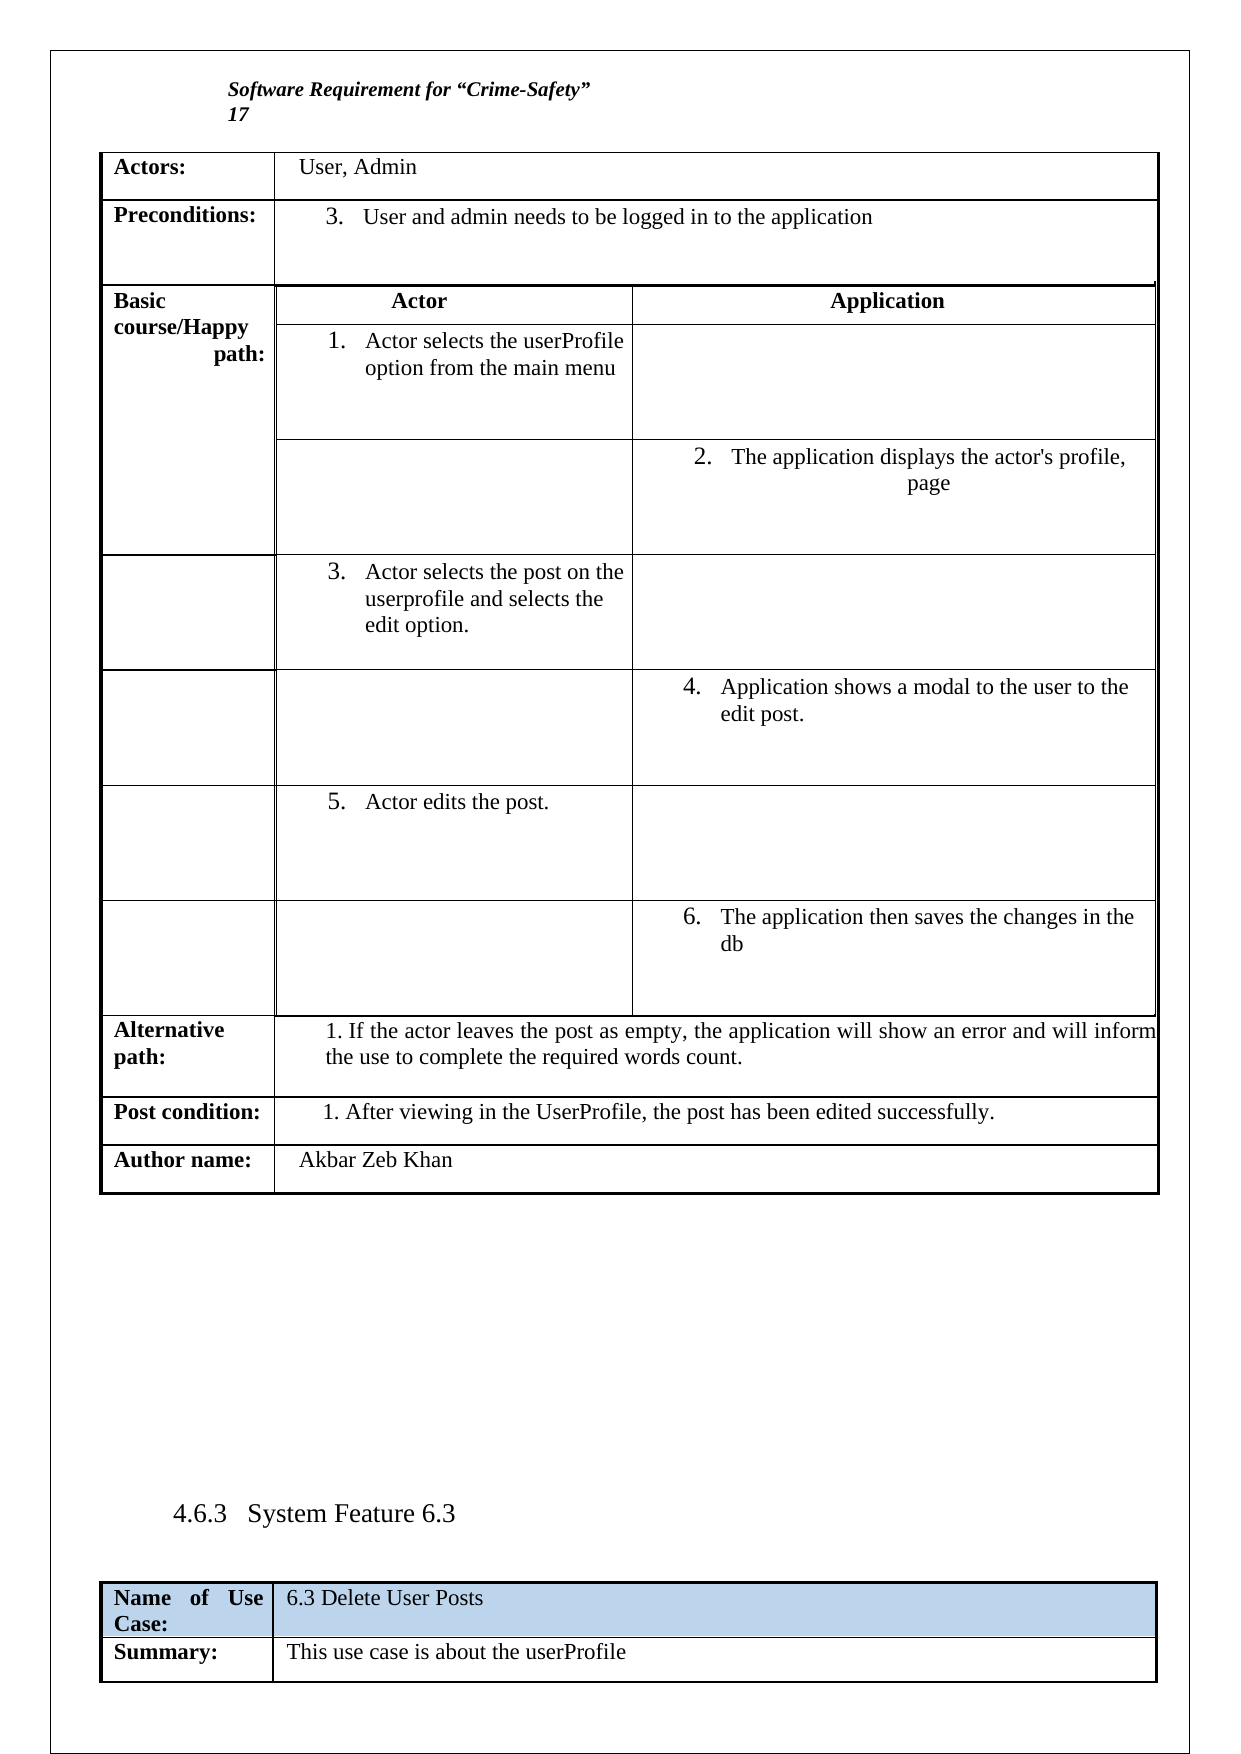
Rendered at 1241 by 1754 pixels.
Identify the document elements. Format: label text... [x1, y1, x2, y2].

table_cell If the actor leaves the post as empty, the application will show an error and will inform the use to complete the required words count. [275, 1015, 1157, 1096]
table_cell Actor selects the post on the userprofile and selects the edit option. [277, 555, 632, 669]
table_cell Post condition: [103, 1098, 274, 1144]
table_cell Actor [277, 287, 632, 324]
table_cell [103, 556, 274, 669]
table_cell Application [633, 287, 1155, 324]
table_cell [103, 786, 274, 899]
table_cell Preconditions: [103, 201, 274, 284]
table_header Name of Use Case: [103, 1584, 272, 1636]
table_cell Alternative path: [103, 1016, 274, 1096]
table_cell Application shows a modal to the user to the edit post. [633, 670, 1155, 784]
table_cell Actor selects the userProfile option from the main menu [277, 325, 632, 439]
table_cell Basic course/Happy path: [103, 286, 274, 554]
table_cell After viewing in the UserProfile, the post has been edited successfully. [275, 1098, 1157, 1144]
table_cell [103, 901, 274, 1015]
table_cell [277, 670, 632, 784]
table_cell [633, 555, 1155, 669]
subtitle 4.6.3 System Feature 6.3 [98, 1497, 1161, 1528]
table_cell This use case is about the userProfile [274, 1638, 1155, 1681]
table_cell User and admin needs to be logged in to the application [275, 201, 1157, 284]
table_cell Actors: [103, 153, 274, 199]
table_cell [103, 671, 274, 784]
table_cell The application displays the actor's profile, page [633, 440, 1155, 554]
table_cell [277, 440, 632, 554]
table_cell Akbar Zeb Khan [275, 1146, 1157, 1192]
table_cell Actor edits the post. [277, 786, 632, 899]
table_cell Author name: [103, 1146, 274, 1192]
table_header 6.3 Delete User Posts [274, 1584, 1155, 1636]
table_cell [633, 325, 1155, 439]
table_cell The application then saves the changes in the db [633, 901, 1155, 1015]
table_cell Summary: [103, 1638, 272, 1681]
table_cell [277, 901, 632, 1015]
table_cell [633, 786, 1155, 899]
table_cell User, Admin [275, 153, 1157, 199]
